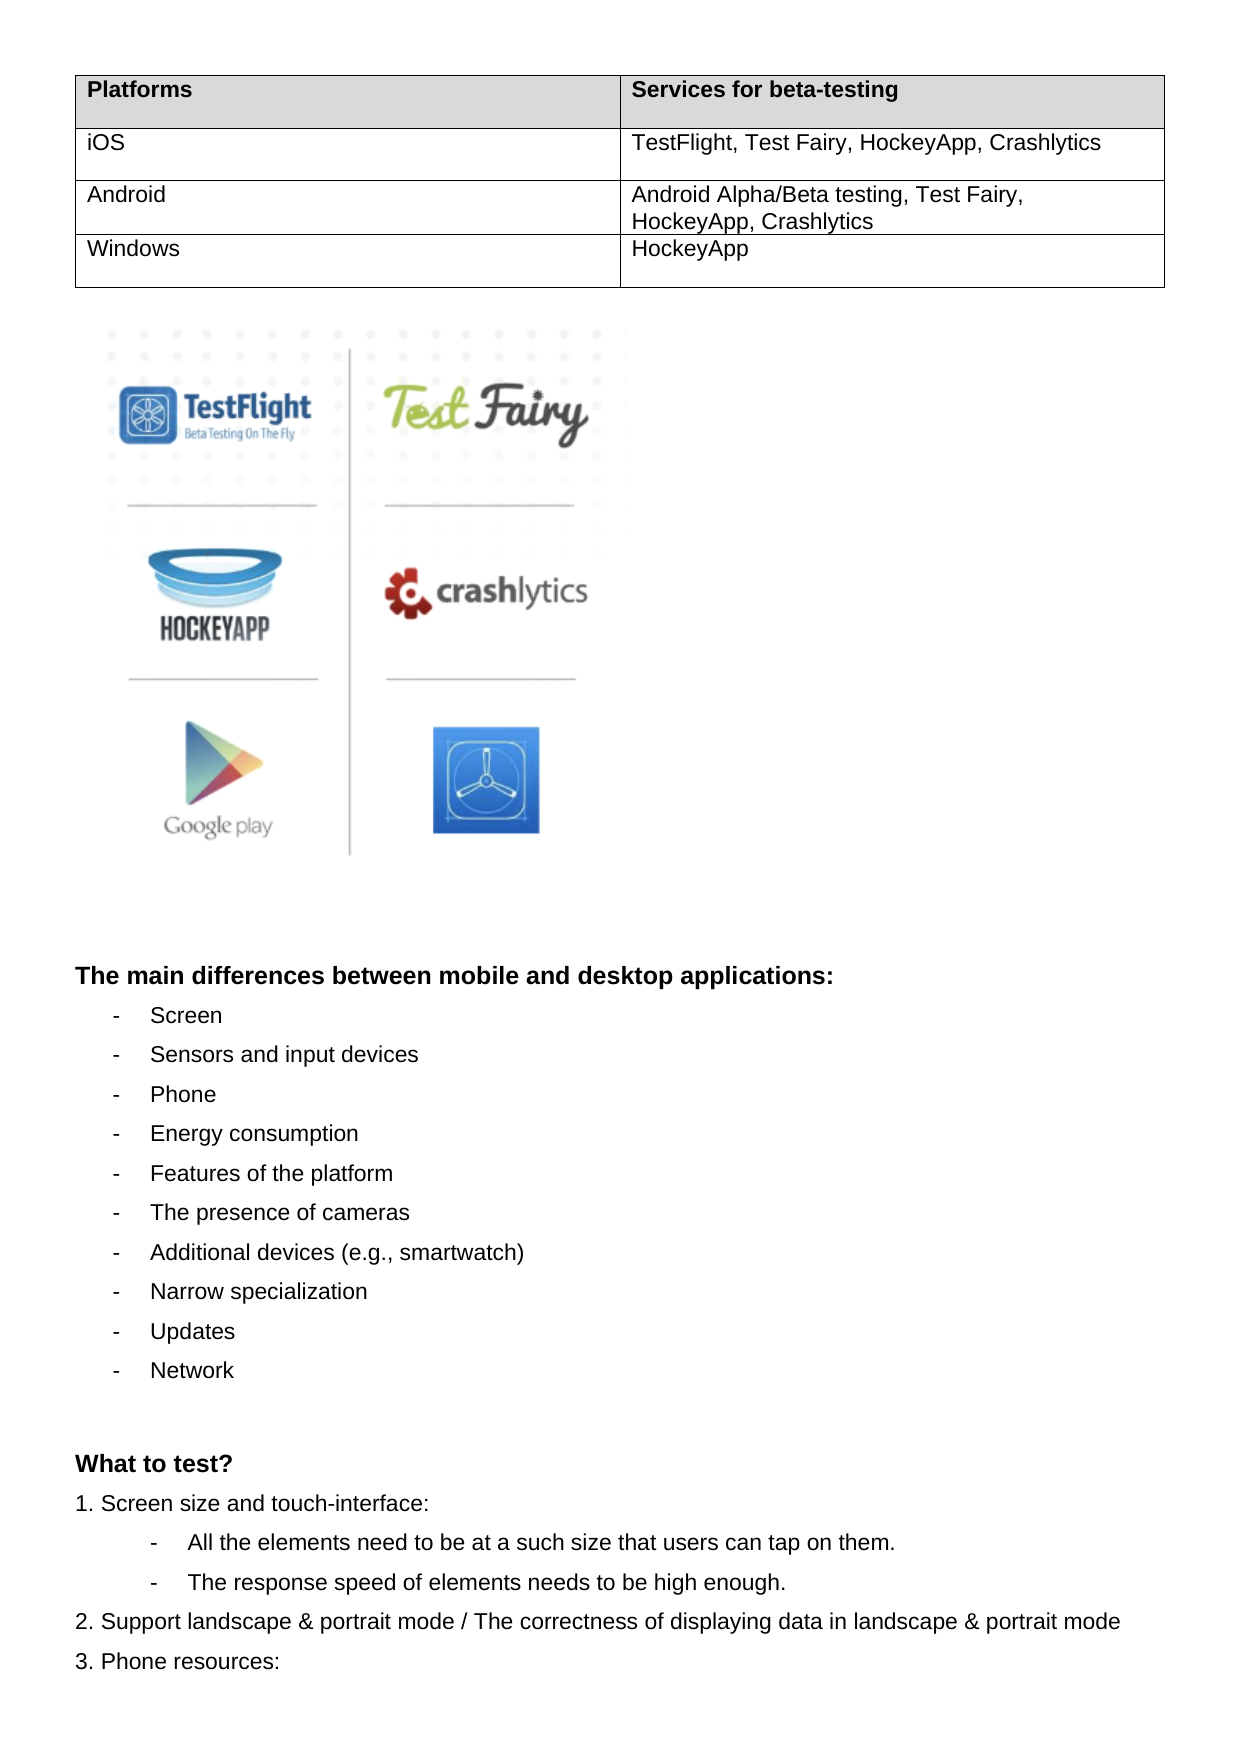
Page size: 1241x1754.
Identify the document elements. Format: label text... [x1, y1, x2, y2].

list Energy consumption [112, 1120, 1165, 1147]
table_header Platforms [76, 76, 620, 128]
table_cell HockeyApp [621, 235, 1164, 287]
list Updates [112, 1318, 1165, 1344]
list Sensors and input devices [112, 1041, 1165, 1068]
table_cell Windows [76, 235, 620, 287]
list Features of the platform [112, 1160, 1165, 1186]
table_cell TestFlight, Test Fairy, HockeyApp, Crashlytics [621, 129, 1164, 180]
list Screen size and touch-interface: [75, 1490, 1165, 1516]
table_cell Android [76, 181, 620, 234]
list Phone [112, 1081, 1165, 1107]
list Screen [112, 1002, 1165, 1028]
picture [75, 327, 627, 896]
table_header Services for beta-testing [621, 76, 1164, 128]
table_cell iOS [76, 129, 620, 180]
table_cell Android Alpha/Beta testing, Test Fairy, HockeyApp, Crashlytics [621, 181, 1164, 234]
list Phone resources: [75, 1648, 1165, 1674]
list Network [112, 1357, 1165, 1383]
list Additional devices (e.g., smartwatch) [112, 1239, 1165, 1265]
list The presence of cameras [112, 1199, 1165, 1226]
list The response speed of elements needs to be high enough. [150, 1569, 1165, 1595]
list Support landscape & portrait mode / The correctness of displaying data in landscape & portrait mode [75, 1608, 1165, 1635]
subtitle What to test? [75, 1449, 1165, 1477]
list All the elements need to be at a such size that users can tap on them. [150, 1529, 1165, 1556]
subtitle The main differences between mobile and desktop applications: [75, 961, 1165, 989]
list Narrow specialization [112, 1278, 1165, 1304]
